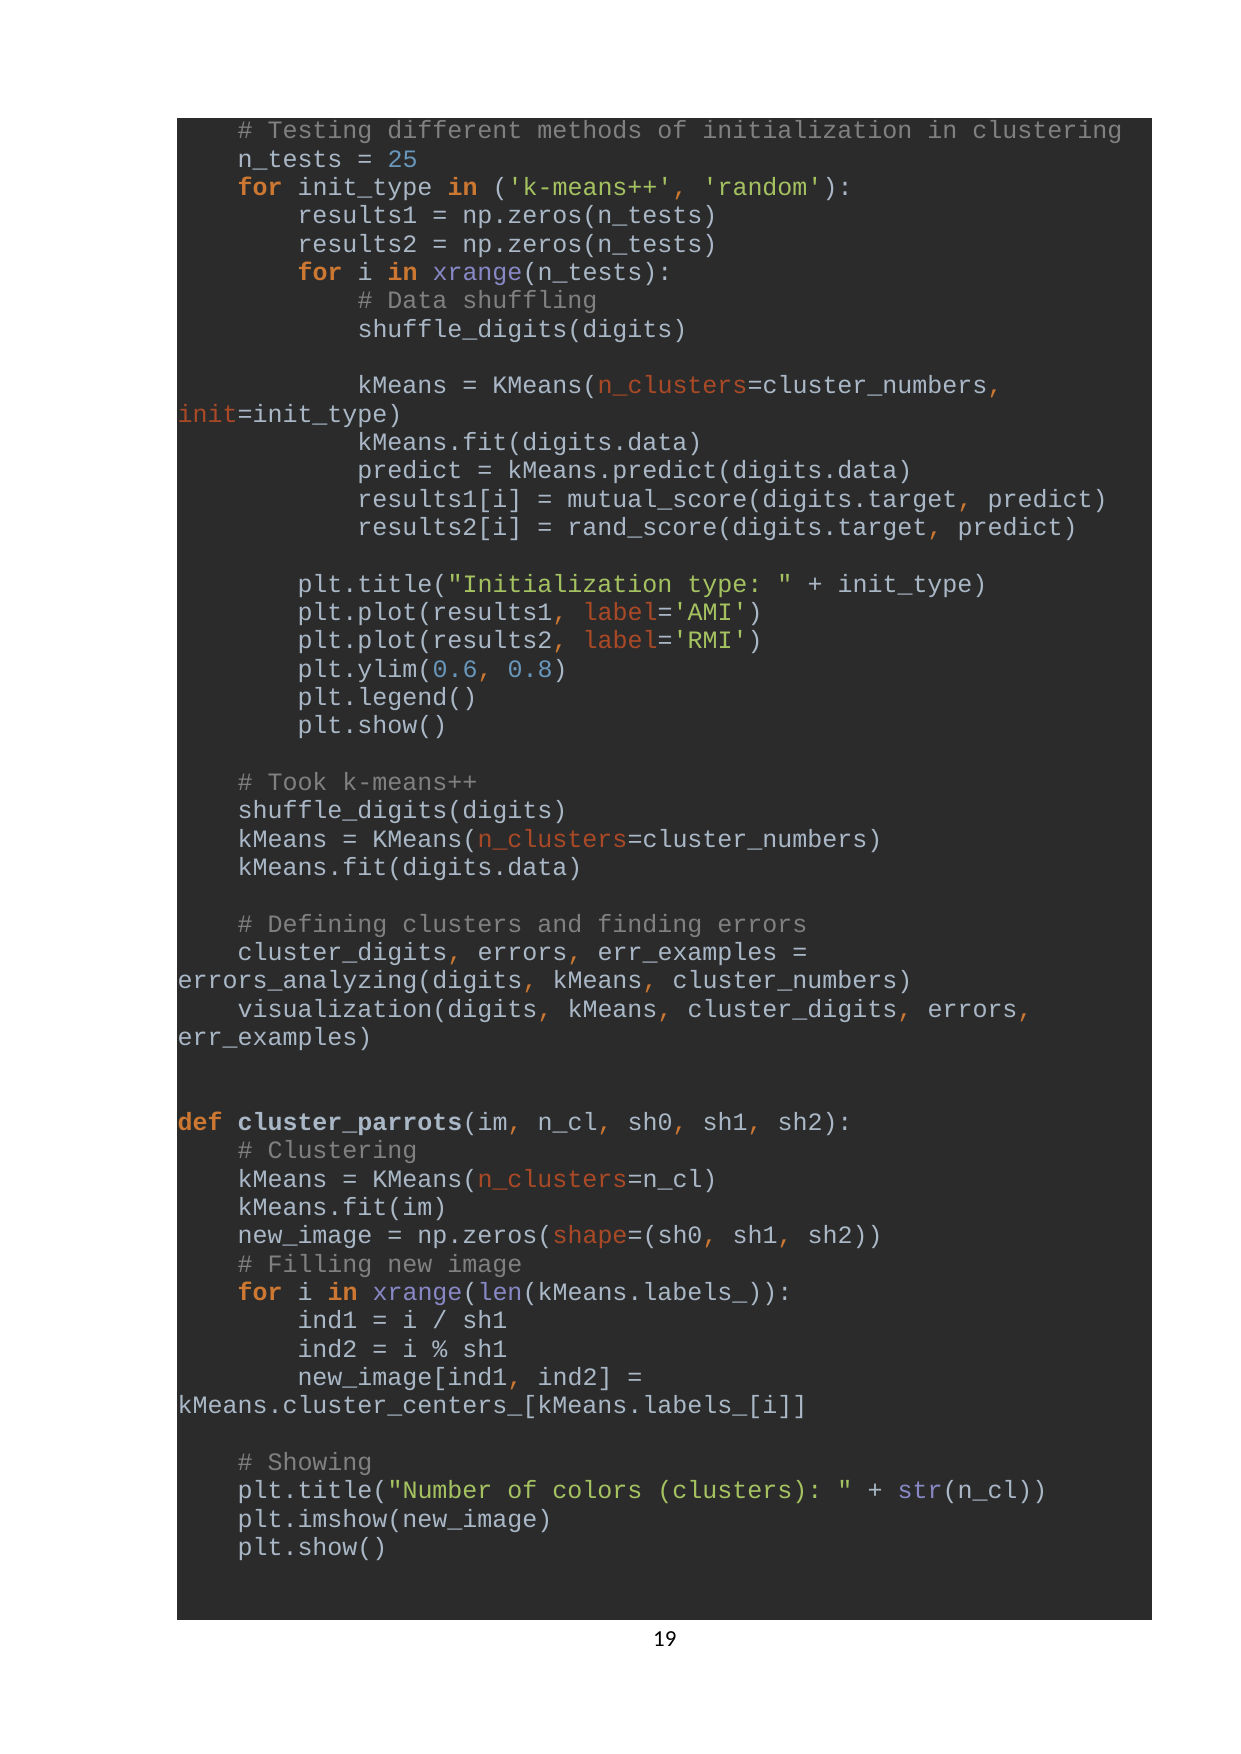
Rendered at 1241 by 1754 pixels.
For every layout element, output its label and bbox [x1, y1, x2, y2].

text [177, 118, 1152, 1620]
